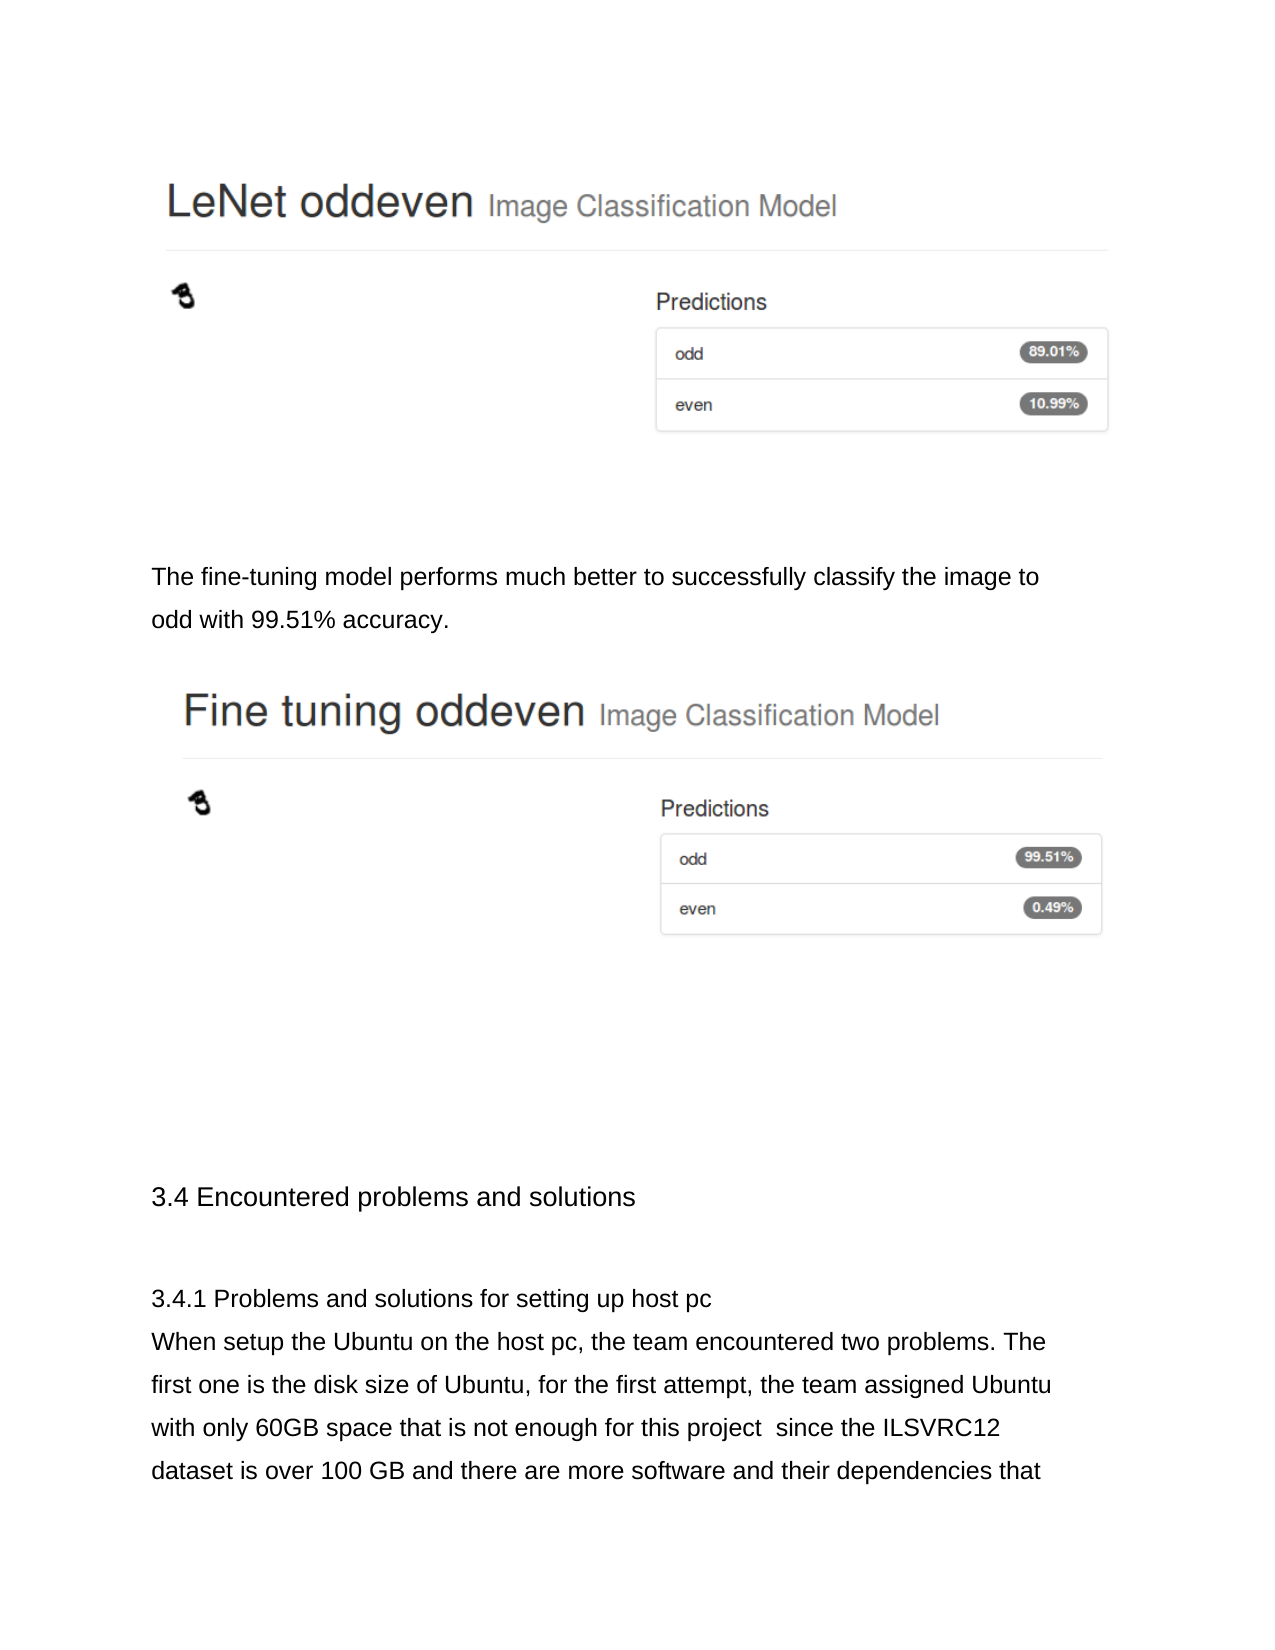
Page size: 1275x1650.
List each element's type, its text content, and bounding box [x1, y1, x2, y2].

subtitle 3.4.1 Problems and solutions for setting up host pc [151, 1283, 1077, 1312]
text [151, 1327, 1077, 1485]
picture [151, 150, 1127, 536]
subtitle 3.4 Encountered problems and solutions [151, 1181, 1077, 1212]
text The fine-tuning model performs much better to successfully classify the image to odd with 99.51% accuracy. [151, 562, 1077, 634]
picture [151, 661, 1127, 1043]
